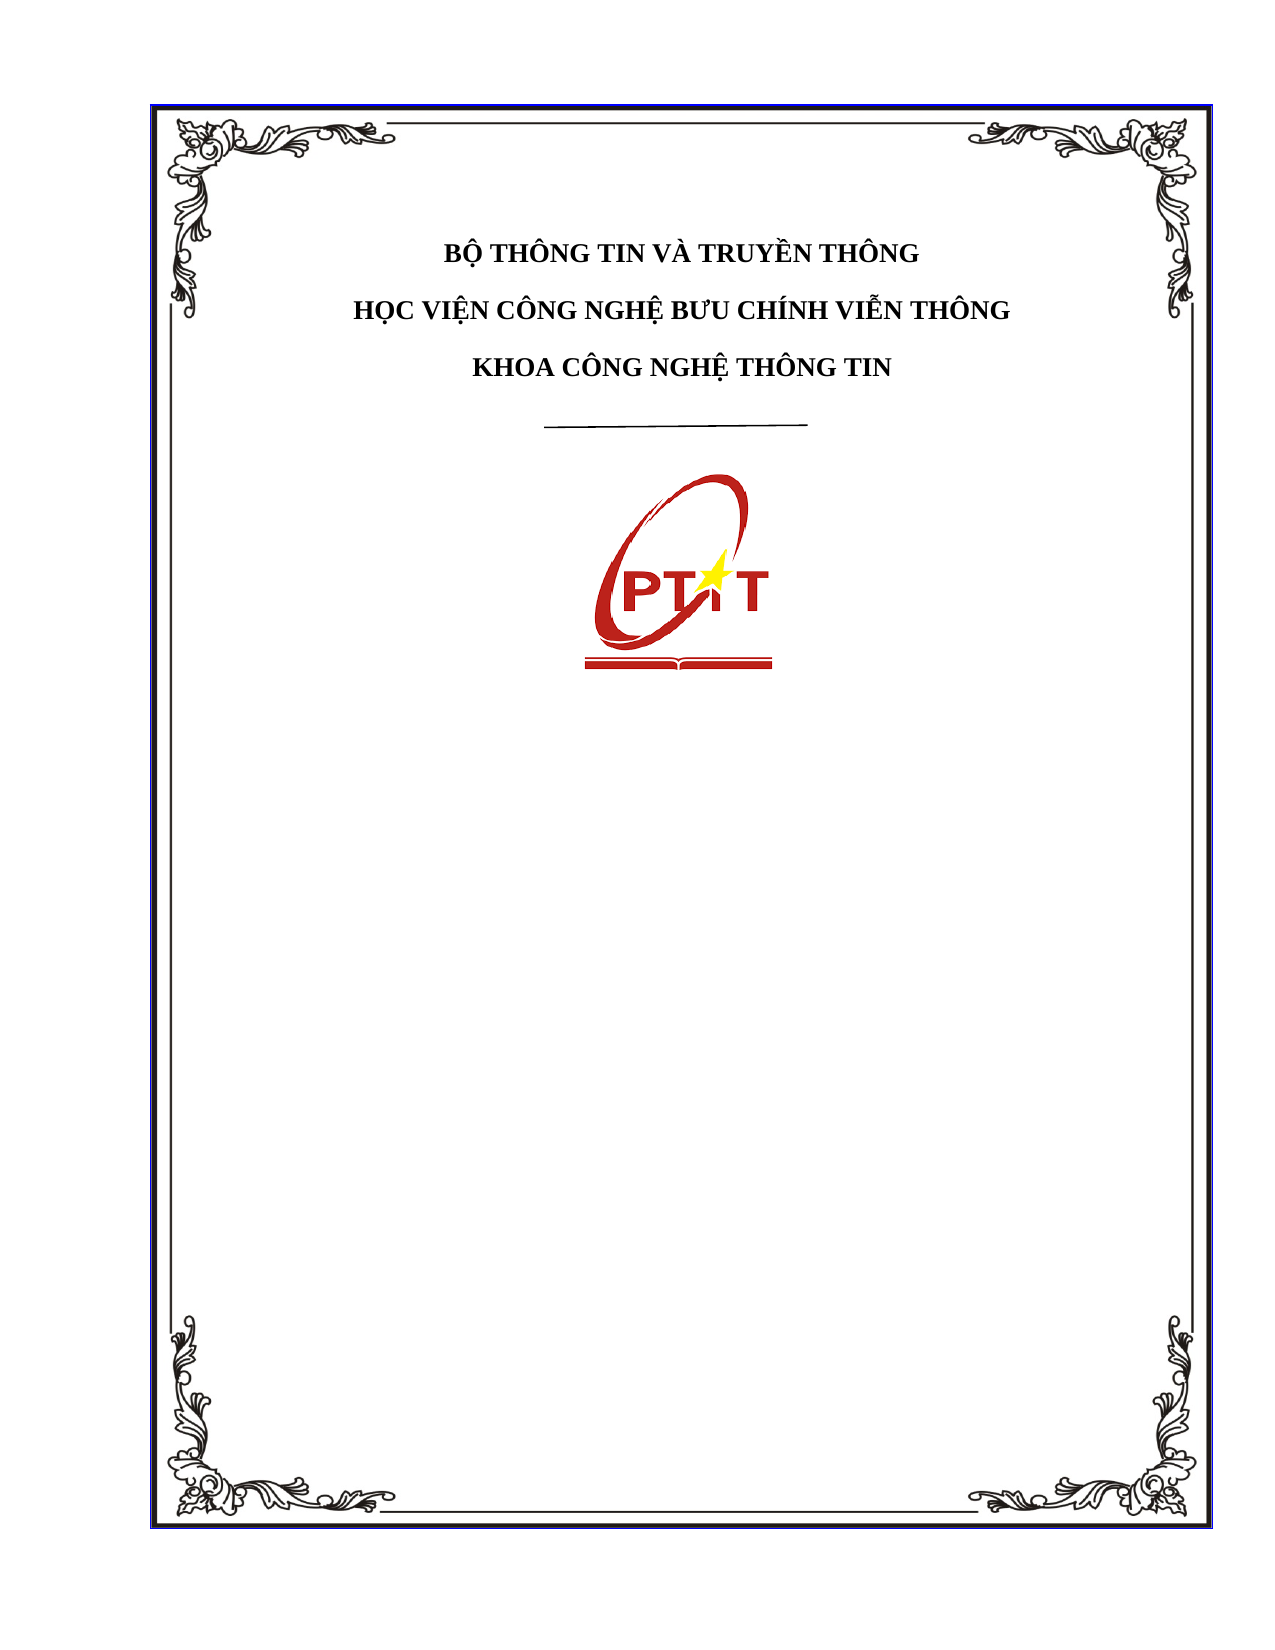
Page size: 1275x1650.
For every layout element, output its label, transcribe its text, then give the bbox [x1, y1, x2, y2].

text KHOA CÔNG NGHỆ THÔNG TIN [207, 352, 1157, 383]
picture [151, 106, 1212, 1528]
text HỌC VIỆN CÔNG NGHỆ BƯU CHÍNH VIỄN THÔNG [207, 294, 1157, 326]
text BỘ THÔNG TIN VÀ TRUYỀN THÔNG [207, 237, 1157, 268]
